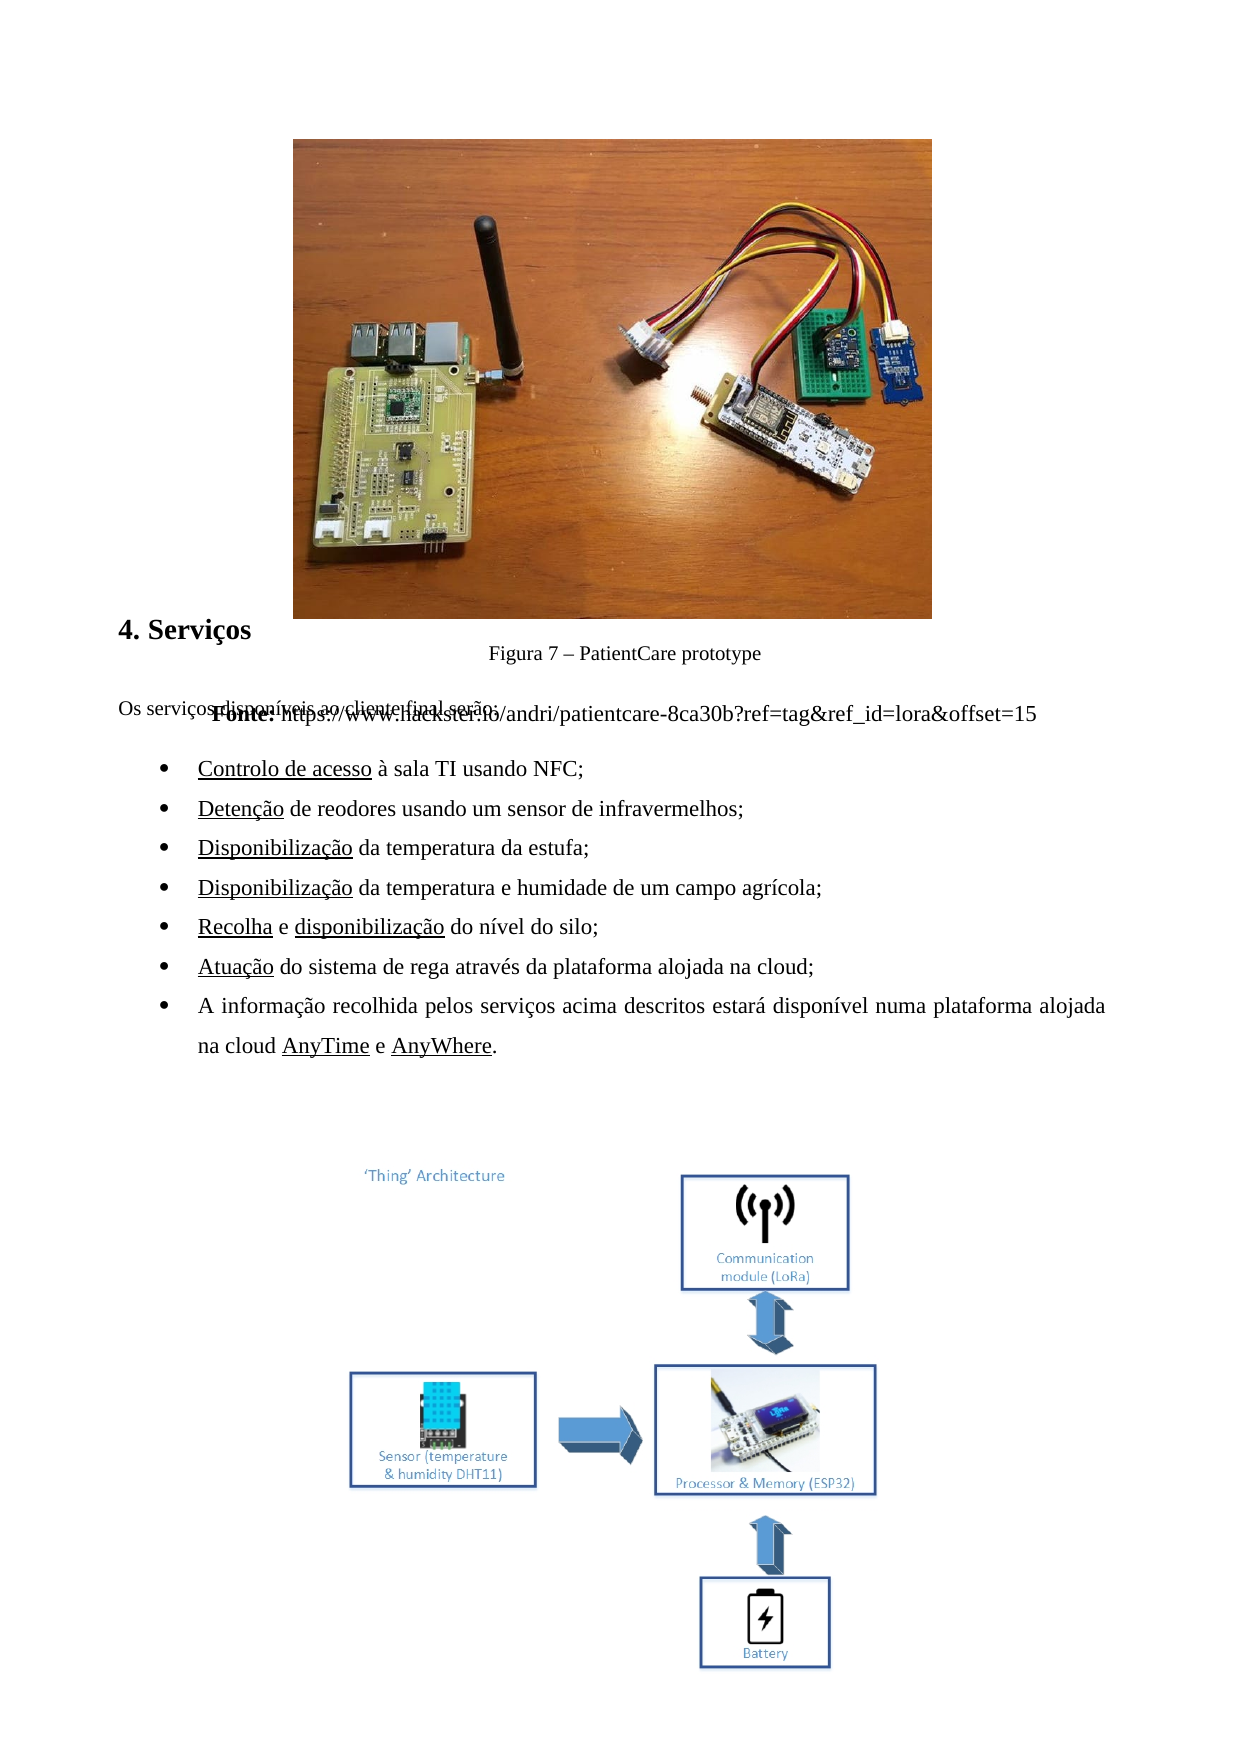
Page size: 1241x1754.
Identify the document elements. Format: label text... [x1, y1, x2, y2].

list Atuação do sistema de rega através da plataforma alojada na cloud; [160, 953, 1107, 979]
list Controlo de acesso à sala TI usando NFC; [160, 756, 1107, 782]
text Os serviços disponíveis ao cliente final serão: [118, 695, 1107, 719]
picture [345, 1159, 881, 1675]
list Disponibilização da temperatura da estufa; [160, 834, 1107, 861]
list A informação recolhida pelos serviços acima descritos estará disponível numa plataforma alojada na cloud AnyTime e AnyWhere. [160, 992, 1107, 1058]
list Disponibilização da temperatura e humidade de um campo agrícola; [160, 874, 1107, 900]
subtitle Serviços [118, 613, 1107, 646]
list Detenção de reodores usando um sensor de infravermelhos; [160, 795, 1107, 821]
picture [293, 139, 932, 619]
list Recolha e disponibilização do nível do silo; [160, 913, 1107, 940]
